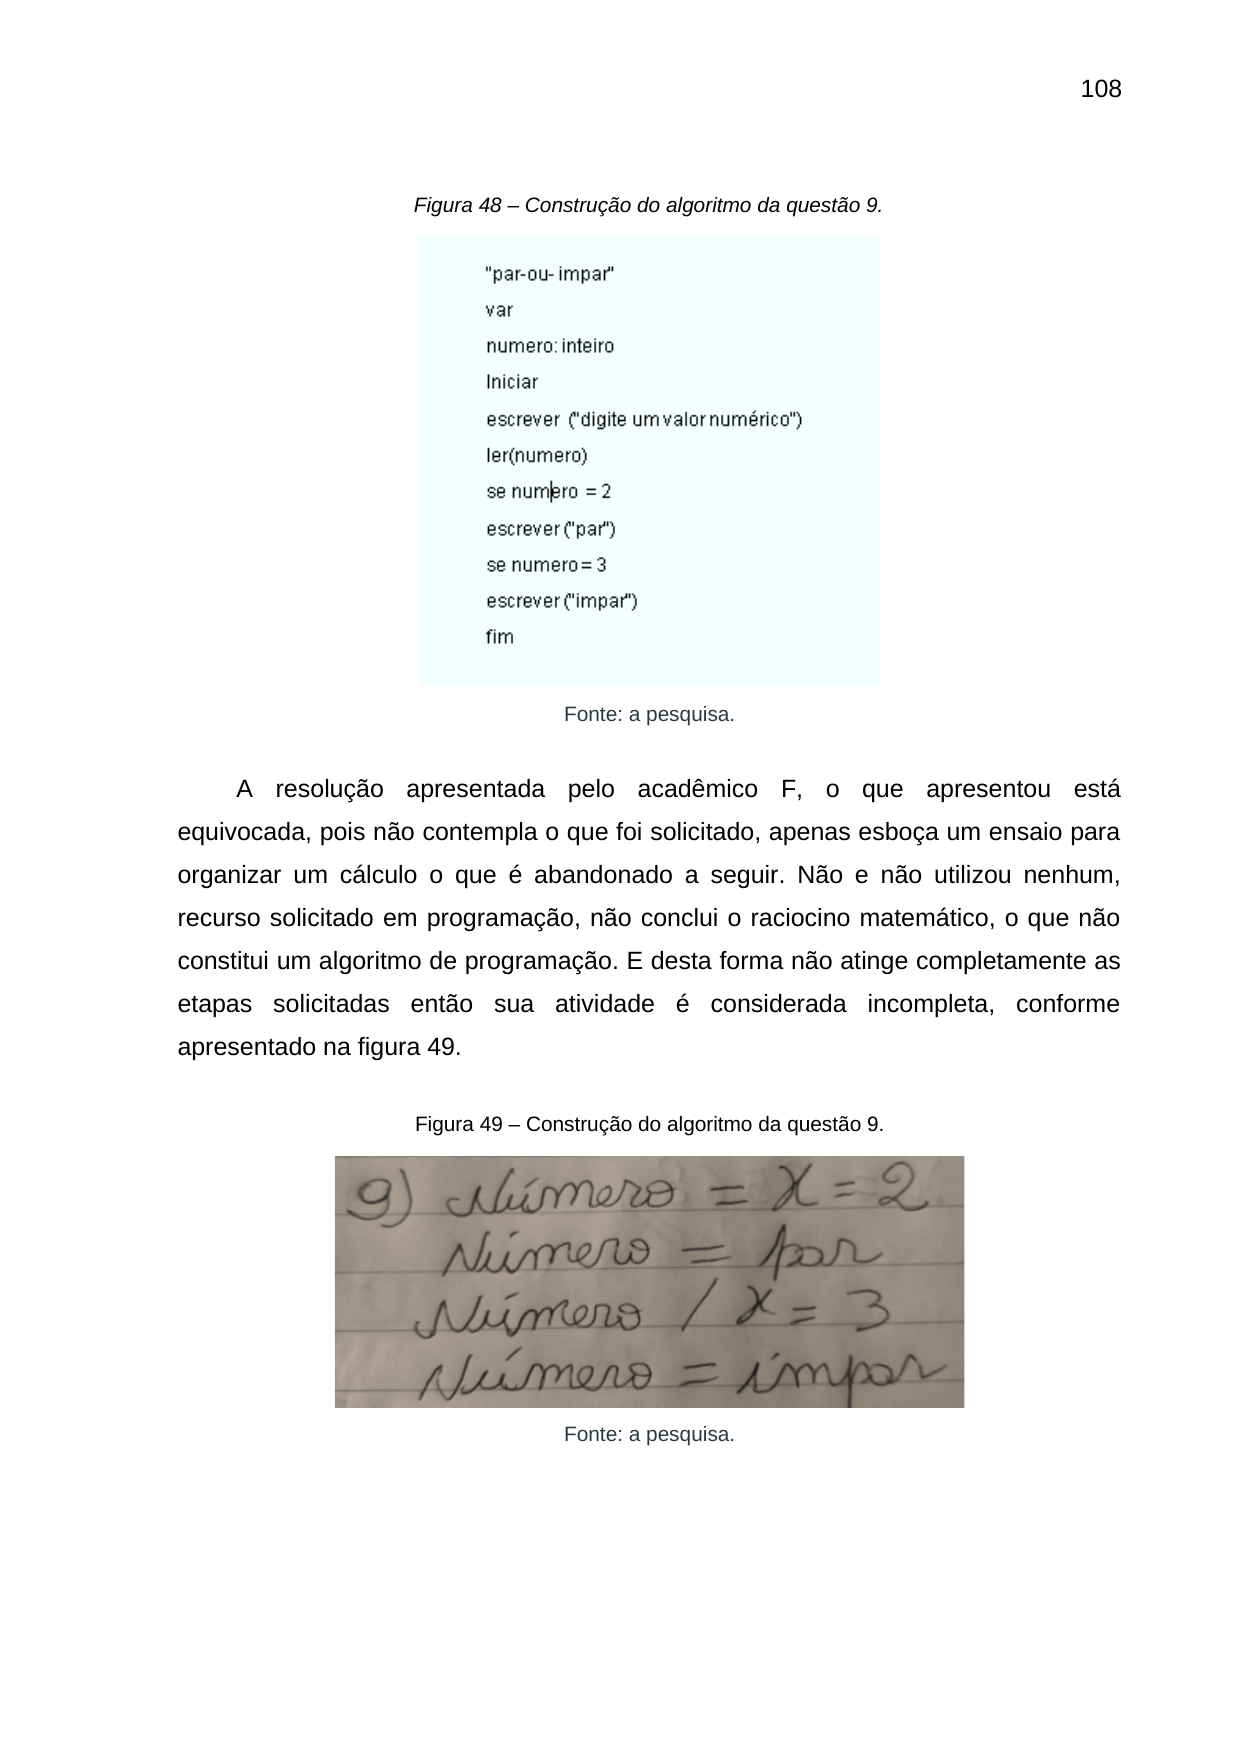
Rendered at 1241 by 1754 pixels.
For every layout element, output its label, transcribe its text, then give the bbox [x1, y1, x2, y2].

text Fonte: a pesquisa. [177, 1422, 1122, 1446]
text Figura 48 – Construção do algoritmo da questão 9. [177, 192, 1122, 216]
text Fonte: a pesquisa. [177, 702, 1122, 726]
picture [419, 237, 880, 686]
text A resolução apresentada pelo acadêmico F, o que apresentou está equivocada, pois não contempla o que foi solicitado, apenas esboça um ensaio para organizar um cálculo o que é abandonado a seguir. Não e não utilizou nenhum, recurso solicitado em programação, não conclui o raciocino matemático, o que não constitui um algoritmo de programação. E desta forma não atinge completamente as etapas solicitadas então sua atividade é considerada incompleta, conforme apresentado na figura 49. [177, 774, 1122, 1061]
text Figura 49 – Construção do algoritmo da questão 9. [177, 1111, 1122, 1135]
